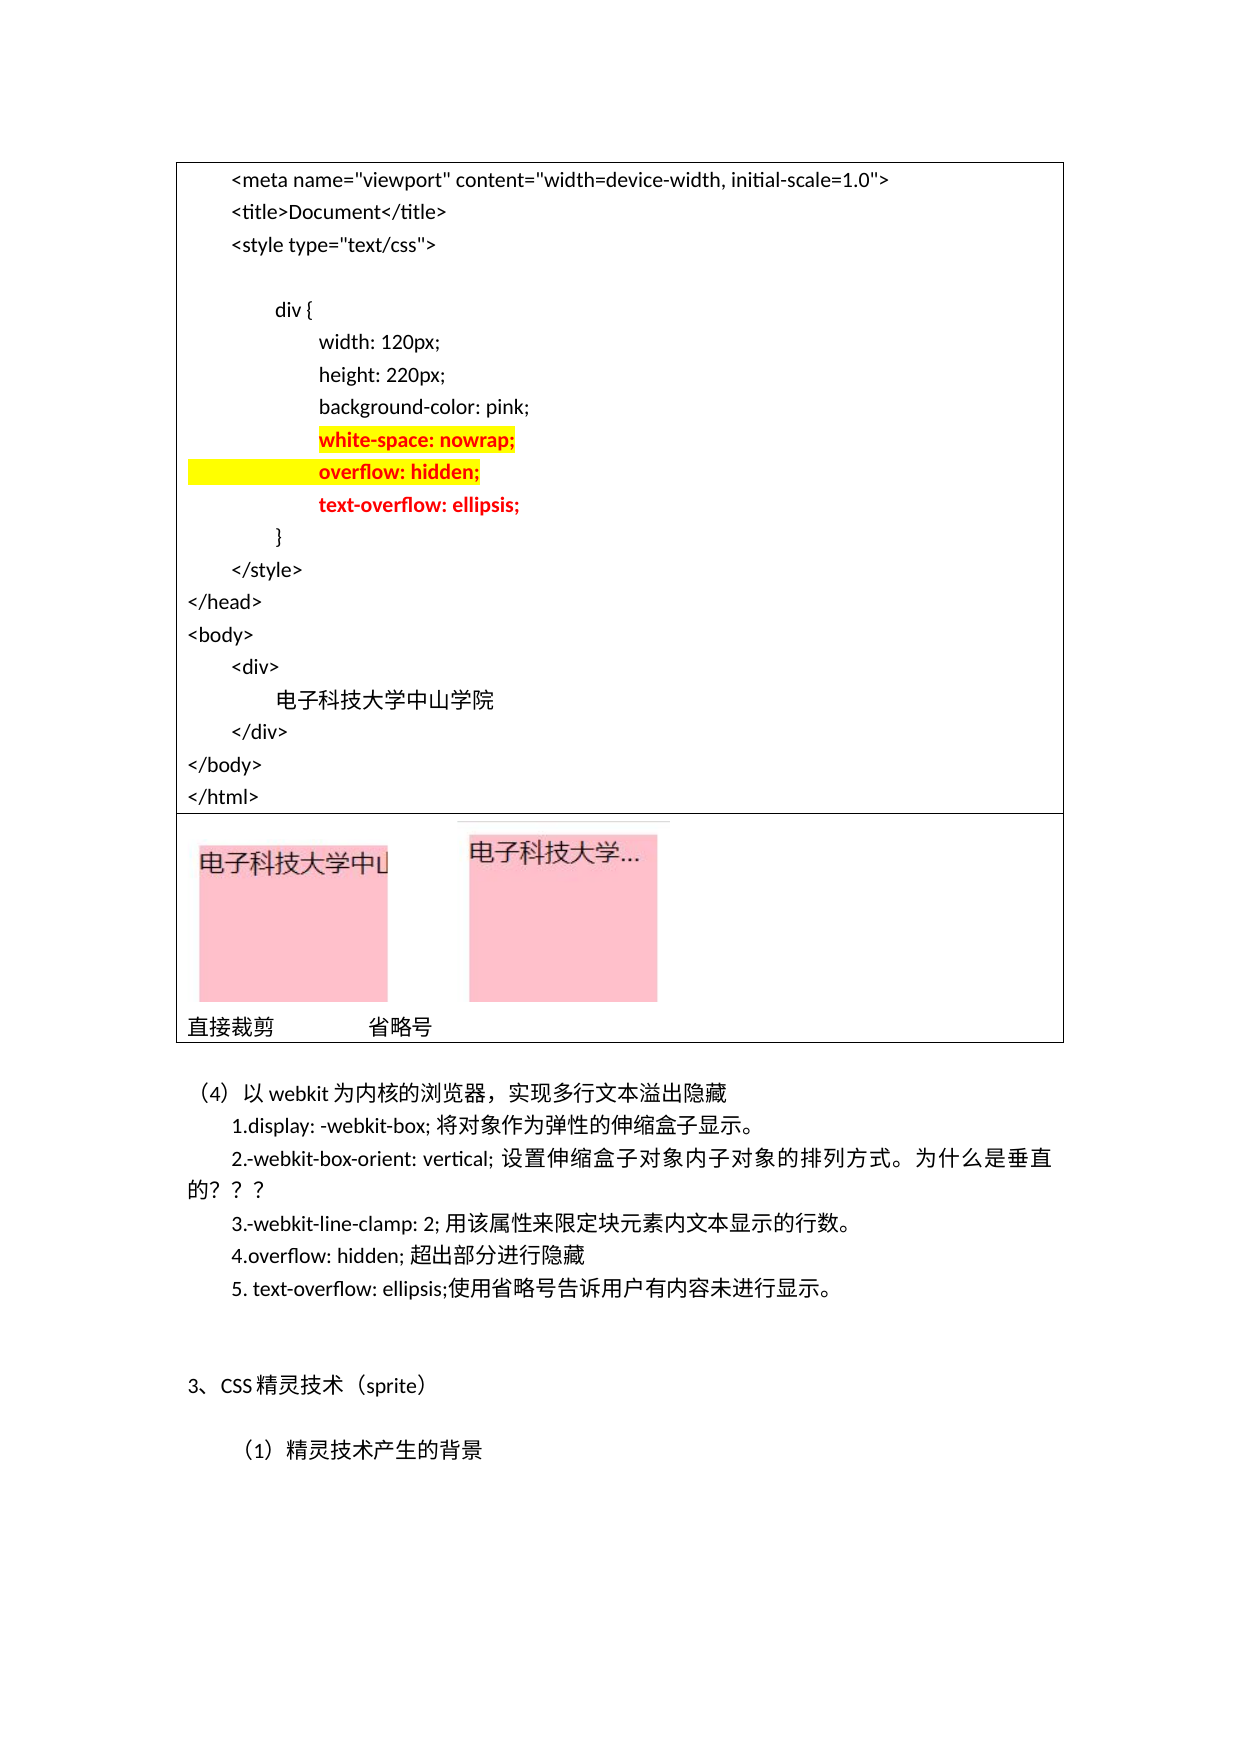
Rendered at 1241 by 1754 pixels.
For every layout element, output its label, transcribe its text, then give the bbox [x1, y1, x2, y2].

text 1.display: -webkit-box; 将对象作为弹性的伸缩盒子显示。 [187, 1108, 1053, 1140]
picture [457, 821, 670, 1002]
picture [187, 839, 438, 1002]
text 2.-webkit-box-orient: vertical; 设置伸缩盒子对象内子对象的排列方式。为什么是垂直的？？？ [187, 1140, 1053, 1205]
text 3.-webkit-line-clamp: 2; 用该属性来限定块元素内文本显示的行数。 [187, 1205, 1053, 1238]
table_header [177, 163, 1063, 813]
table_cell 直接裁剪 省略号 [177, 814, 1063, 1042]
text （4）以webkit为内核的浏览器，实现多行文本溢出隐藏 [187, 1075, 1053, 1108]
text （1）精灵技术产生的背景 [187, 1433, 1053, 1465]
text 4.overflow: hidden; 超出部分进行隐藏 [187, 1238, 1053, 1270]
text 5. text-overflow: ellipsis;使用省略号告诉用户有内容未进行显示。 [187, 1270, 1053, 1303]
text 3、CSS精灵技术（sprite） [187, 1368, 1053, 1400]
